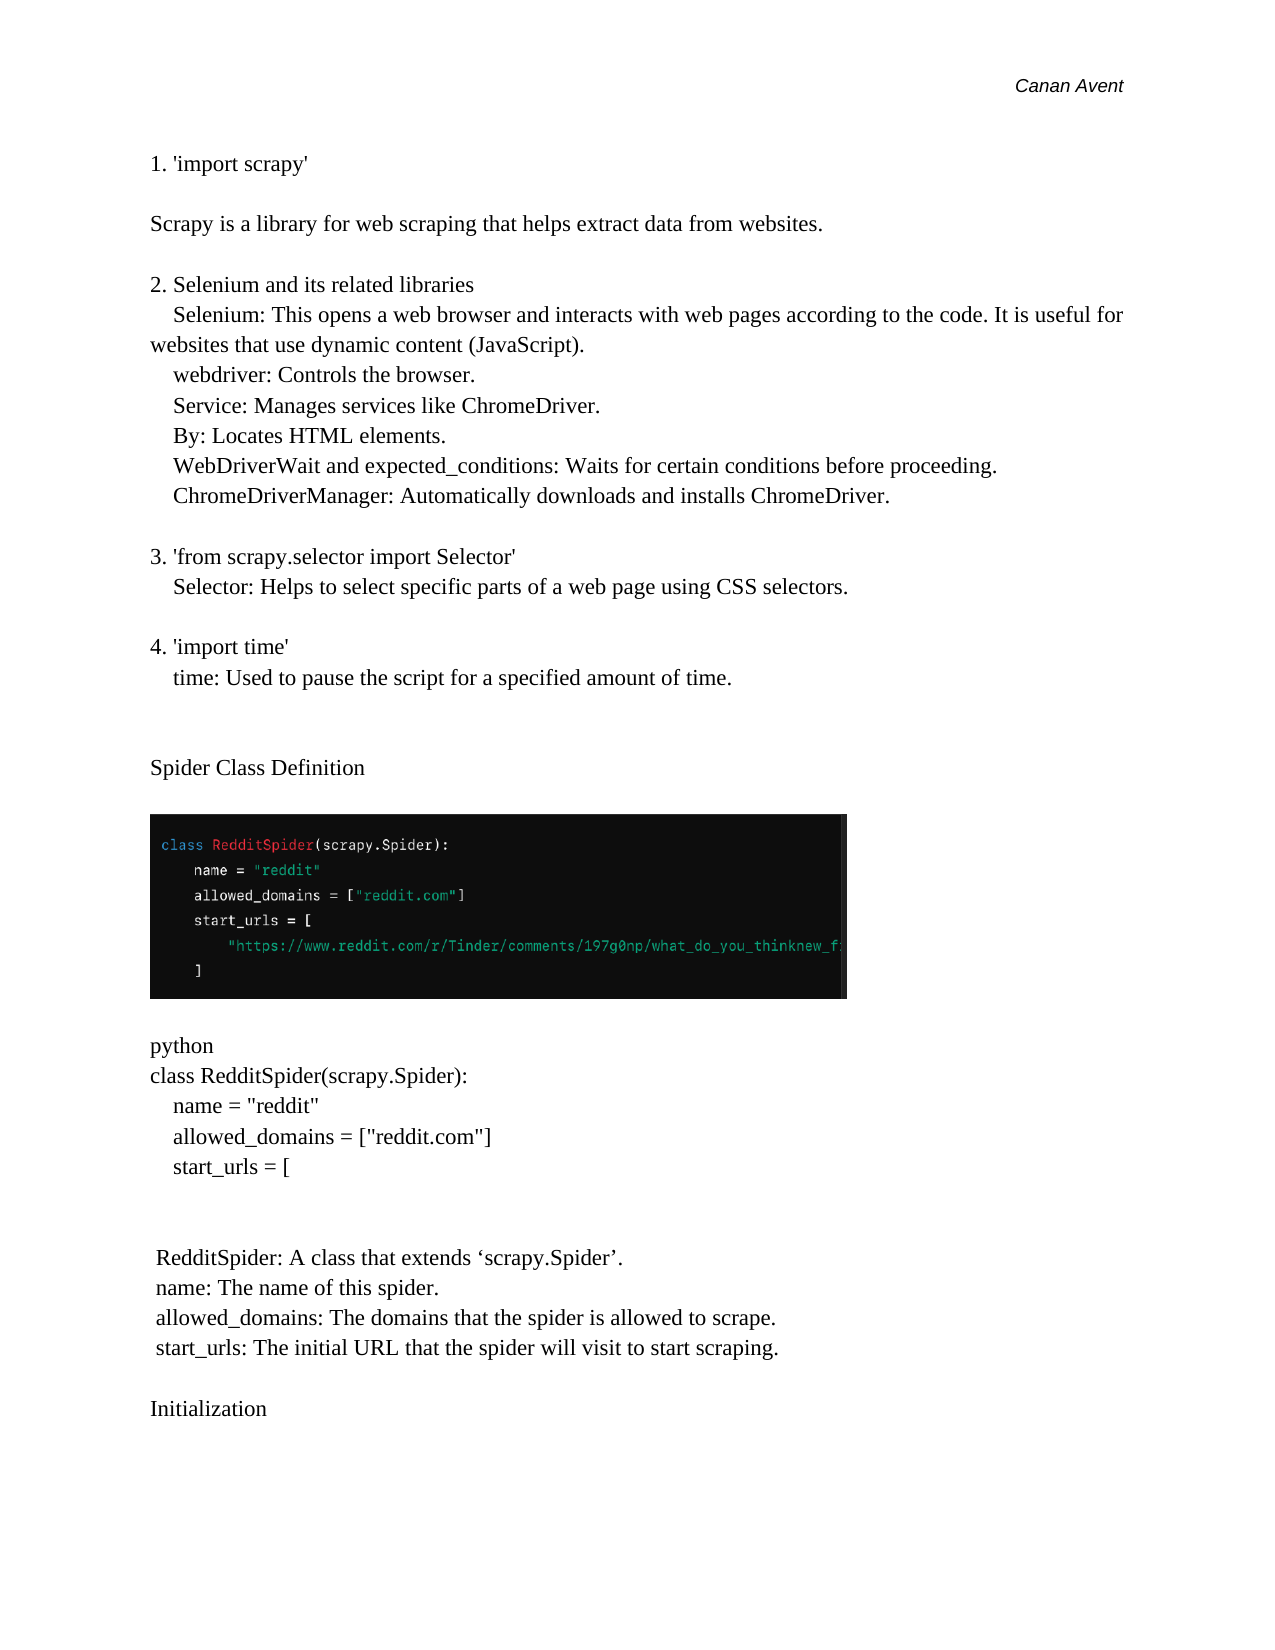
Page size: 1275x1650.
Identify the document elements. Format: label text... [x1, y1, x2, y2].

text webdriver: Controls the browser. [150, 361, 1125, 388]
text WebDriverWait and expected_conditions: Waits for certain conditions before proceeding. [150, 452, 1125, 478]
text By: Locates HTML elements. [150, 422, 1125, 448]
text 3. 'from scrapy.selector import Selector' [150, 543, 1125, 569]
text allowed_domains: The domains that the spider is allowed to scrape. [150, 1304, 1125, 1330]
text name: The name of this spider. [150, 1274, 1125, 1300]
text 1. 'import scrapy' [150, 150, 1125, 176]
picture [150, 814, 847, 999]
text start_urls = [ [150, 1153, 1125, 1179]
subtitle Spider Class Definition [150, 754, 1125, 781]
text time: Used to pause the script for a specified amount of time. [150, 663, 1125, 690]
text allowed_domains = ["reddit.com"] [150, 1123, 1125, 1149]
text 4. 'import time' [150, 633, 1125, 660]
text RedditSpider: A class that extends ‘scrapy.Spider’. [150, 1244, 1125, 1270]
text Service: Manages services like ChromeDriver. [150, 392, 1125, 418]
text start_urls: The initial URL that the spider will visit to start scraping. [150, 1334, 1125, 1361]
text name = "reddit" [150, 1093, 1125, 1119]
subtitle Initialization [150, 1395, 1125, 1421]
text ChromeDriverManager: Automatically downloads and installs ChromeDriver. [150, 482, 1125, 509]
text class RedditSpider(scrapy.Spider): [150, 1062, 1125, 1089]
text python [150, 1032, 1125, 1058]
text Selenium: This opens a web browser and interacts with web pages according to the code. It is useful for websites that use dynamic content (JavaScript). [150, 301, 1125, 358]
text Scrapy is a library for web scraping that helps extract data from websites. [150, 210, 1125, 237]
text 2. Selenium and its related libraries [150, 271, 1125, 297]
text Selector: Helps to select specific parts of a web page using CSS selectors. [150, 573, 1125, 599]
